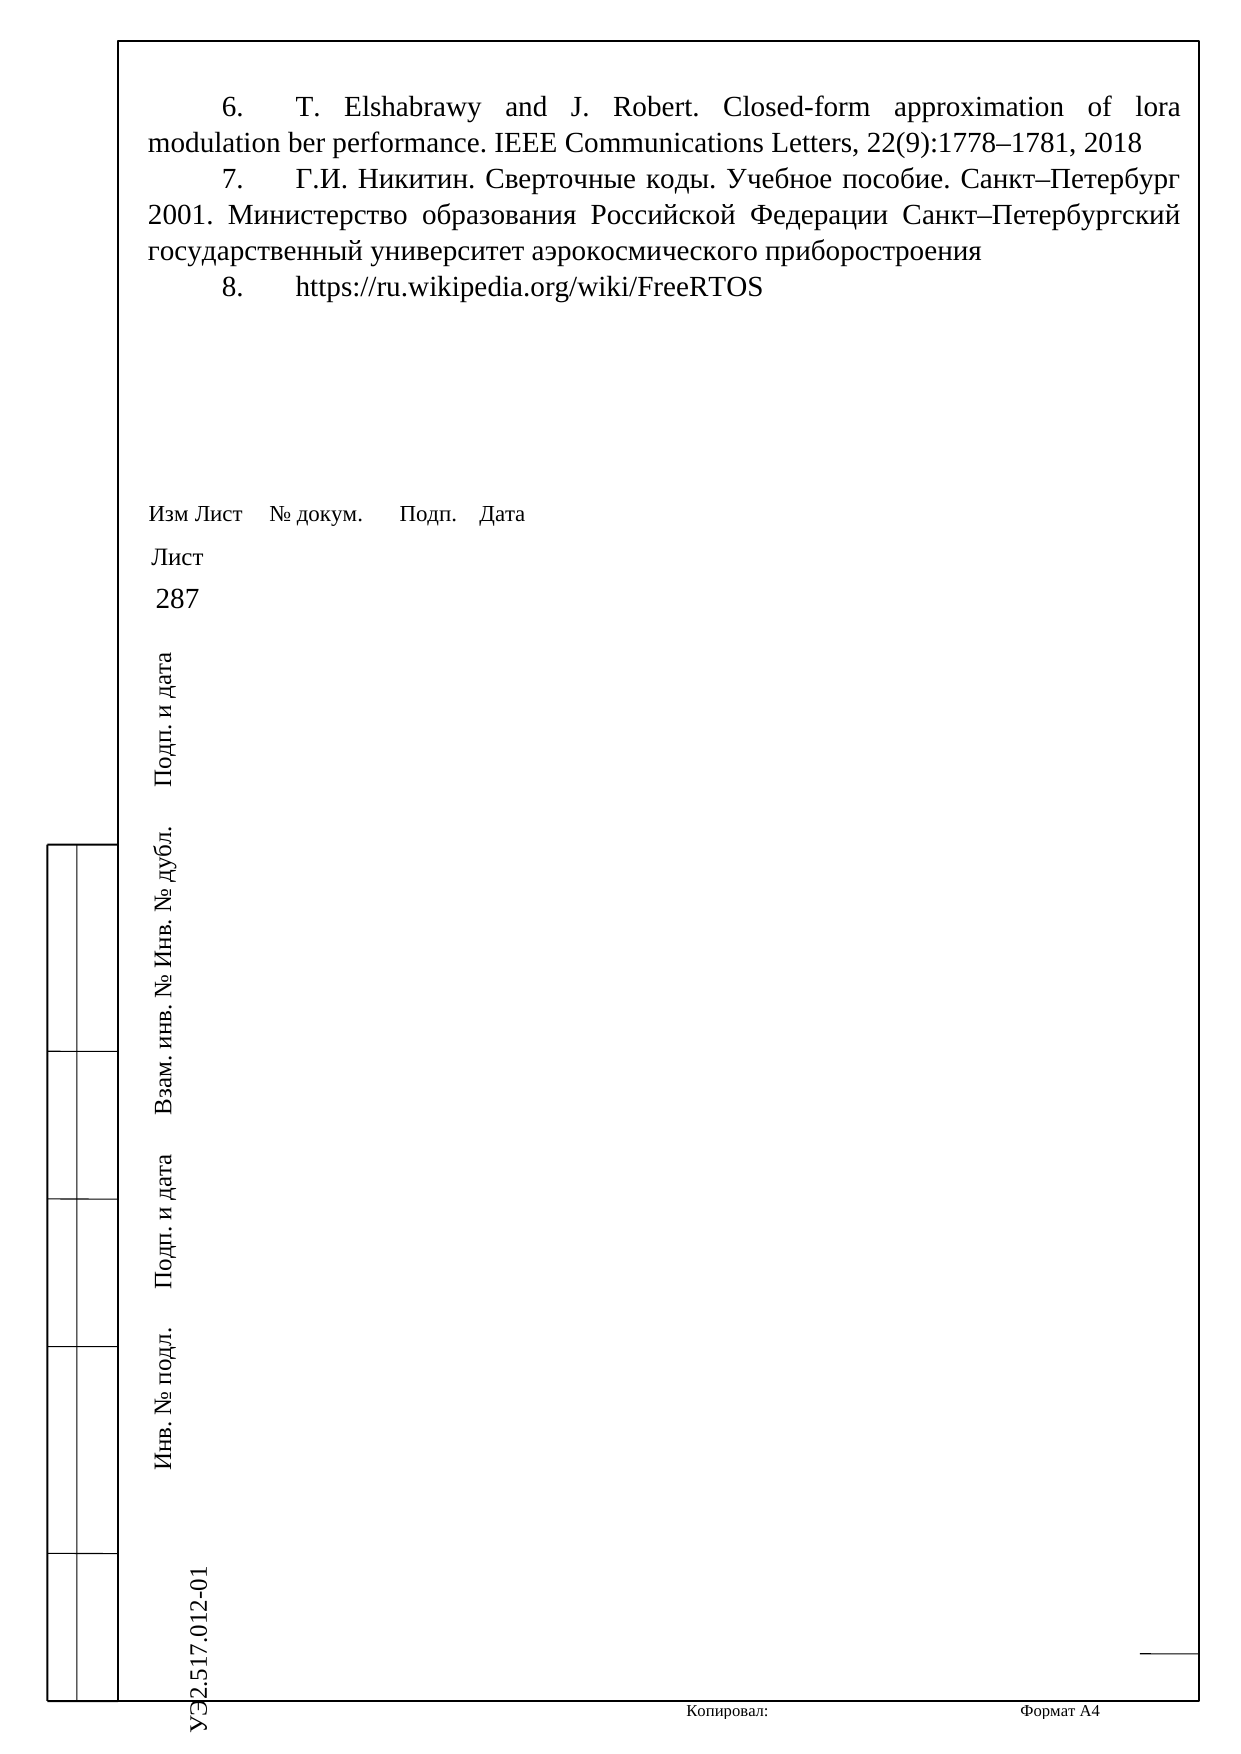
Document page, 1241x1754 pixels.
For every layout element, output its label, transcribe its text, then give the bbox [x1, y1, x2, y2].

list T. Elshabrawy and J. Robert. Closed-form approximation of lora modulation ber performance. IEEE Communications Letters, 22(9):1778–1781, 2018 [148, 89, 1181, 158]
list https://ru.wikipedia.org/wiki/FreeRTOS [148, 269, 1181, 303]
list Г.И. Никитин. Сверточные коды. Учебное пособие. Санкт–Петербург 2001. Министерство образования Российской Федерации Санкт–Петербургский государственный университет аэрокосмического приборостроения [148, 161, 1181, 267]
